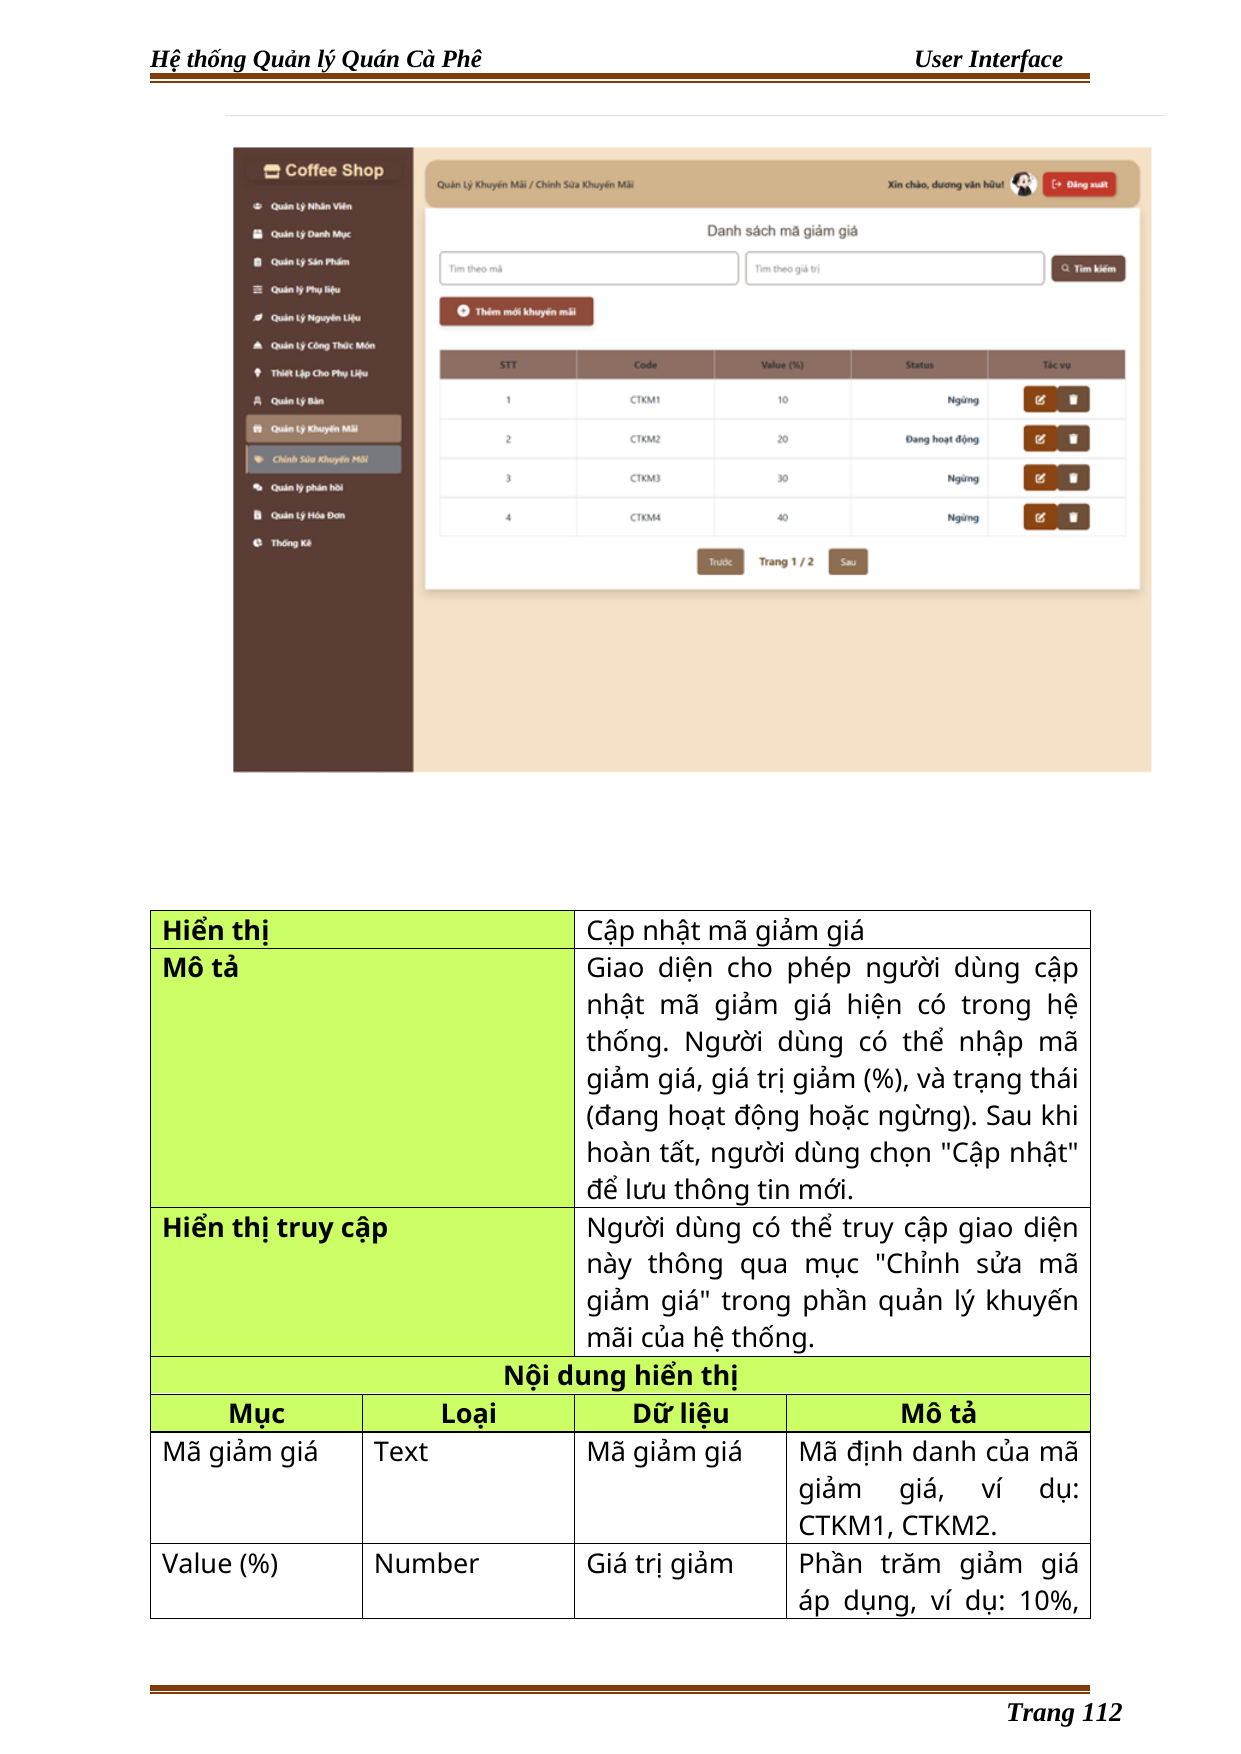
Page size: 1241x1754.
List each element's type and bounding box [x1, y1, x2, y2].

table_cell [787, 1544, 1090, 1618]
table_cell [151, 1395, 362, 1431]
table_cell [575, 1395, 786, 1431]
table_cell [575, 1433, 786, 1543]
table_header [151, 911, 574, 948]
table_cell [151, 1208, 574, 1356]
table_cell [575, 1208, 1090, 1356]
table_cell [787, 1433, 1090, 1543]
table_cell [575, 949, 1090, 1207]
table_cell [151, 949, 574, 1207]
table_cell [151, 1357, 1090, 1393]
picture [225, 115, 1166, 893]
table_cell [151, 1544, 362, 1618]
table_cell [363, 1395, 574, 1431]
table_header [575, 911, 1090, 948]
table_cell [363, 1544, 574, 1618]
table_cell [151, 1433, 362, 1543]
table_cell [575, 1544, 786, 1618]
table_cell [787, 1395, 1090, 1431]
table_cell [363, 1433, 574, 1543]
